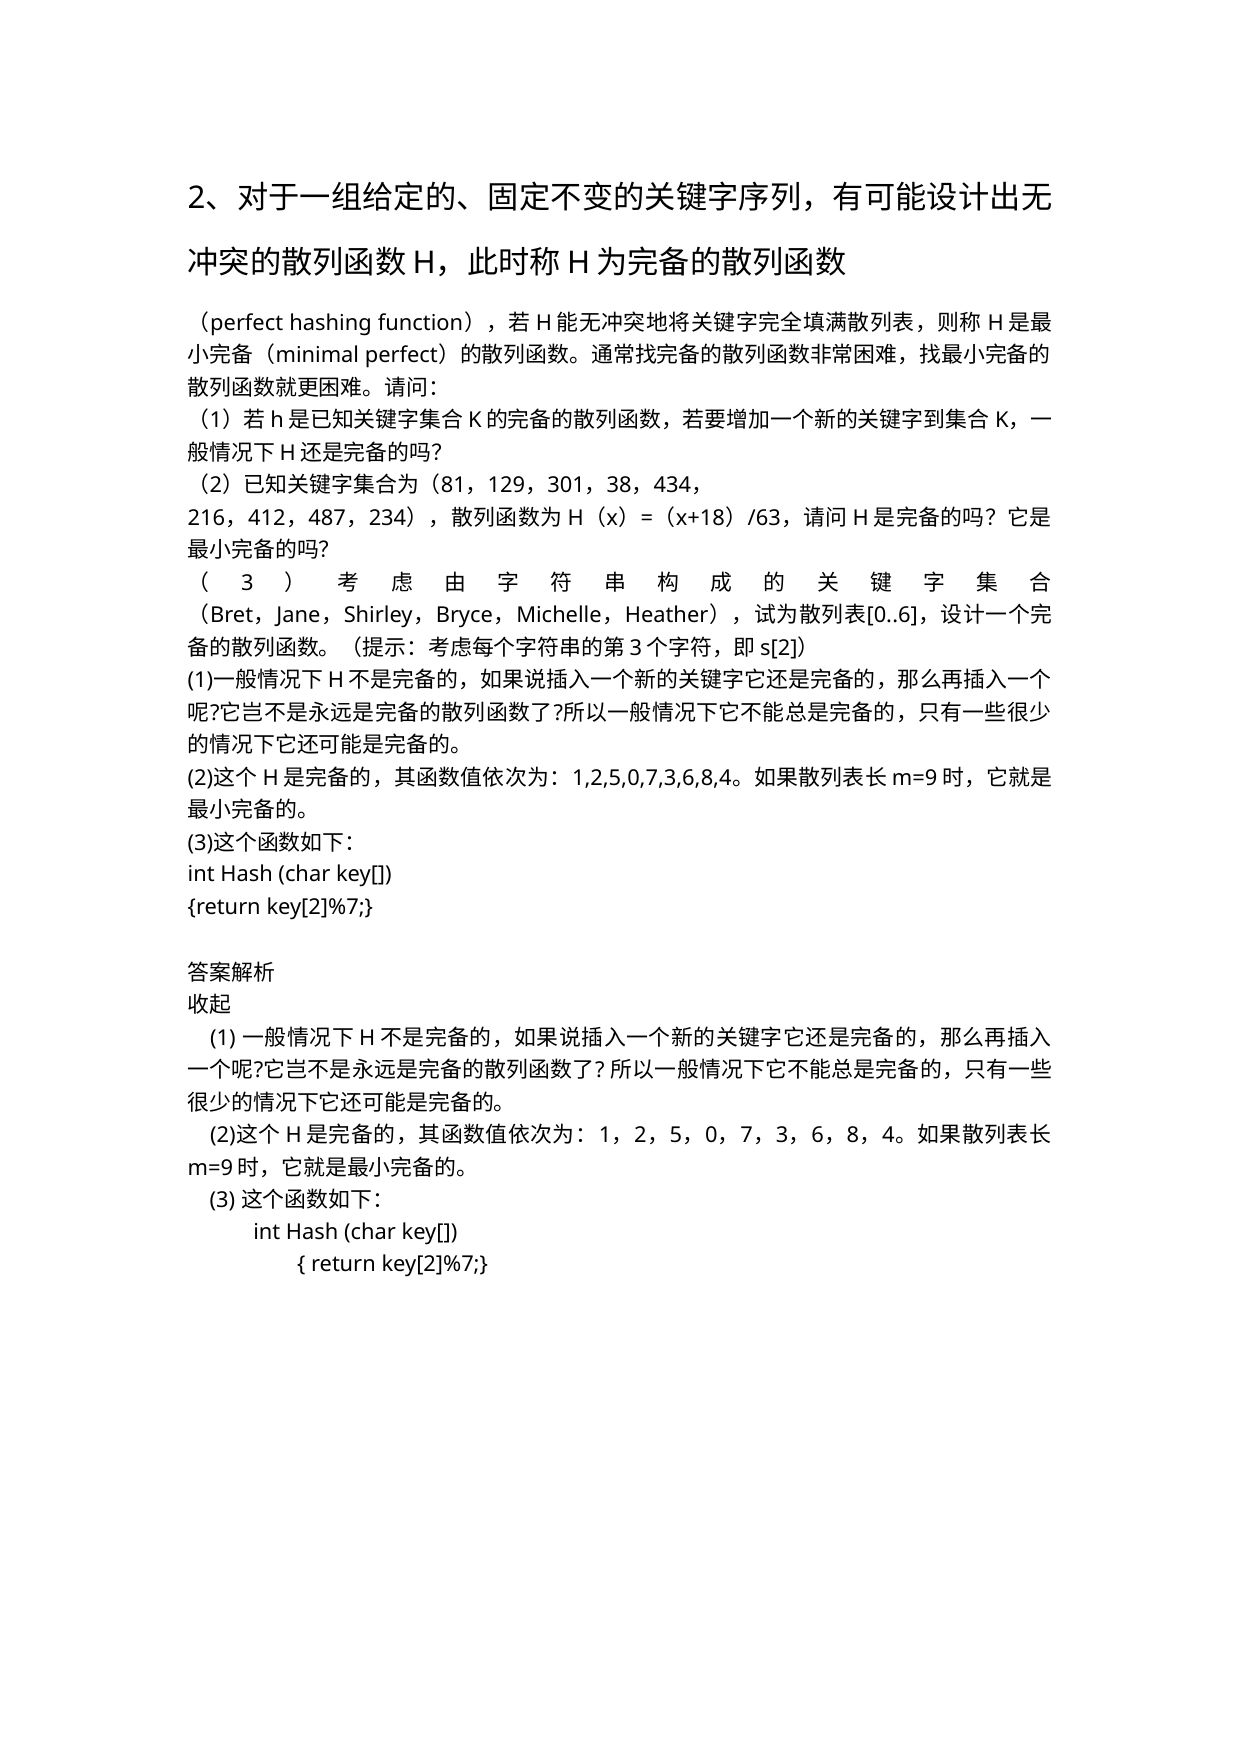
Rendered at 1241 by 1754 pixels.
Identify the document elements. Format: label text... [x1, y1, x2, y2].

text int Hash (char key[]) [187, 857, 1053, 889]
text {return key[2]%7;} [187, 889, 1053, 922]
text { return key[2]%7;} [187, 1247, 1053, 1279]
text 216，412，487，234），散列函数为H（x）=（x+18）/63，请问H是完备的吗？它是最小完备的吗？ [187, 499, 1053, 564]
text （2）已知关键字集合为（81，129，301，38，434， [187, 467, 1053, 499]
text （1）若h是已知关键字集合K的完备的散列函数，若要增加一个新的关键字到集合K，一般情况下H还是完备的吗？ [187, 402, 1053, 467]
text int Hash (char key[]) [187, 1214, 1053, 1247]
text (2)这个H是完备的，其函数值依次为：1,2,5,0,7,3,6,8,4。如果散列表长m=9时，它就是最小完备的。 [187, 759, 1053, 824]
text (2)这个H是完备的，其函数值依次为：1，2，5，0，7，3，6，8，4。如果散列表长m=9时，它就是最小完备的。 [187, 1117, 1053, 1182]
text （3）考虑由字符串构成的关键字集合（Bret，Jane，Shirley，Bryce，Michelle，Heather），试为散列表[0..6]，设计一个完备的散列函数。（提示：考虑每个字符串的第3个字符，即s[2]） [187, 564, 1053, 662]
subtitle 2、对于一组给定的、固定不变的关键字序列，有可能设计出无冲突的散列函数H，此时称H为完备的散列函数 [187, 162, 1053, 292]
text (3)这个函数如下： [187, 824, 1053, 857]
text (1) 一般情况下H不是完备的，如果说插入一个新的关键字它还是完备的，那么再插入一个呢?它岂不是永远是完备的散列函数了? 所以一般情况下它不能总是完备的，只有一些很少的情况下它还可能是完备的。 [187, 1019, 1053, 1117]
text (1)一般情况下H不是完备的，如果说插入一个新的关键字它还是完备的，那么再插入一个呢?它岂不是永远是完备的散列函数了?所以一般情况下它不能总是完备的，只有一些很少的情况下它还可能是完备的。 [187, 662, 1053, 759]
text 答案解析 [187, 954, 1053, 987]
text （perfect hashing function），若H能无冲突地将关键字完全填满散列表，则称H是最小完备（minimal perfect）的散列函数。通常找完备的散列函数非常困难，找最小完备的散列函数就更困难。请问： [187, 304, 1053, 402]
text 收起 [187, 987, 1053, 1019]
text (3) 这个函数如下： [187, 1182, 1053, 1214]
